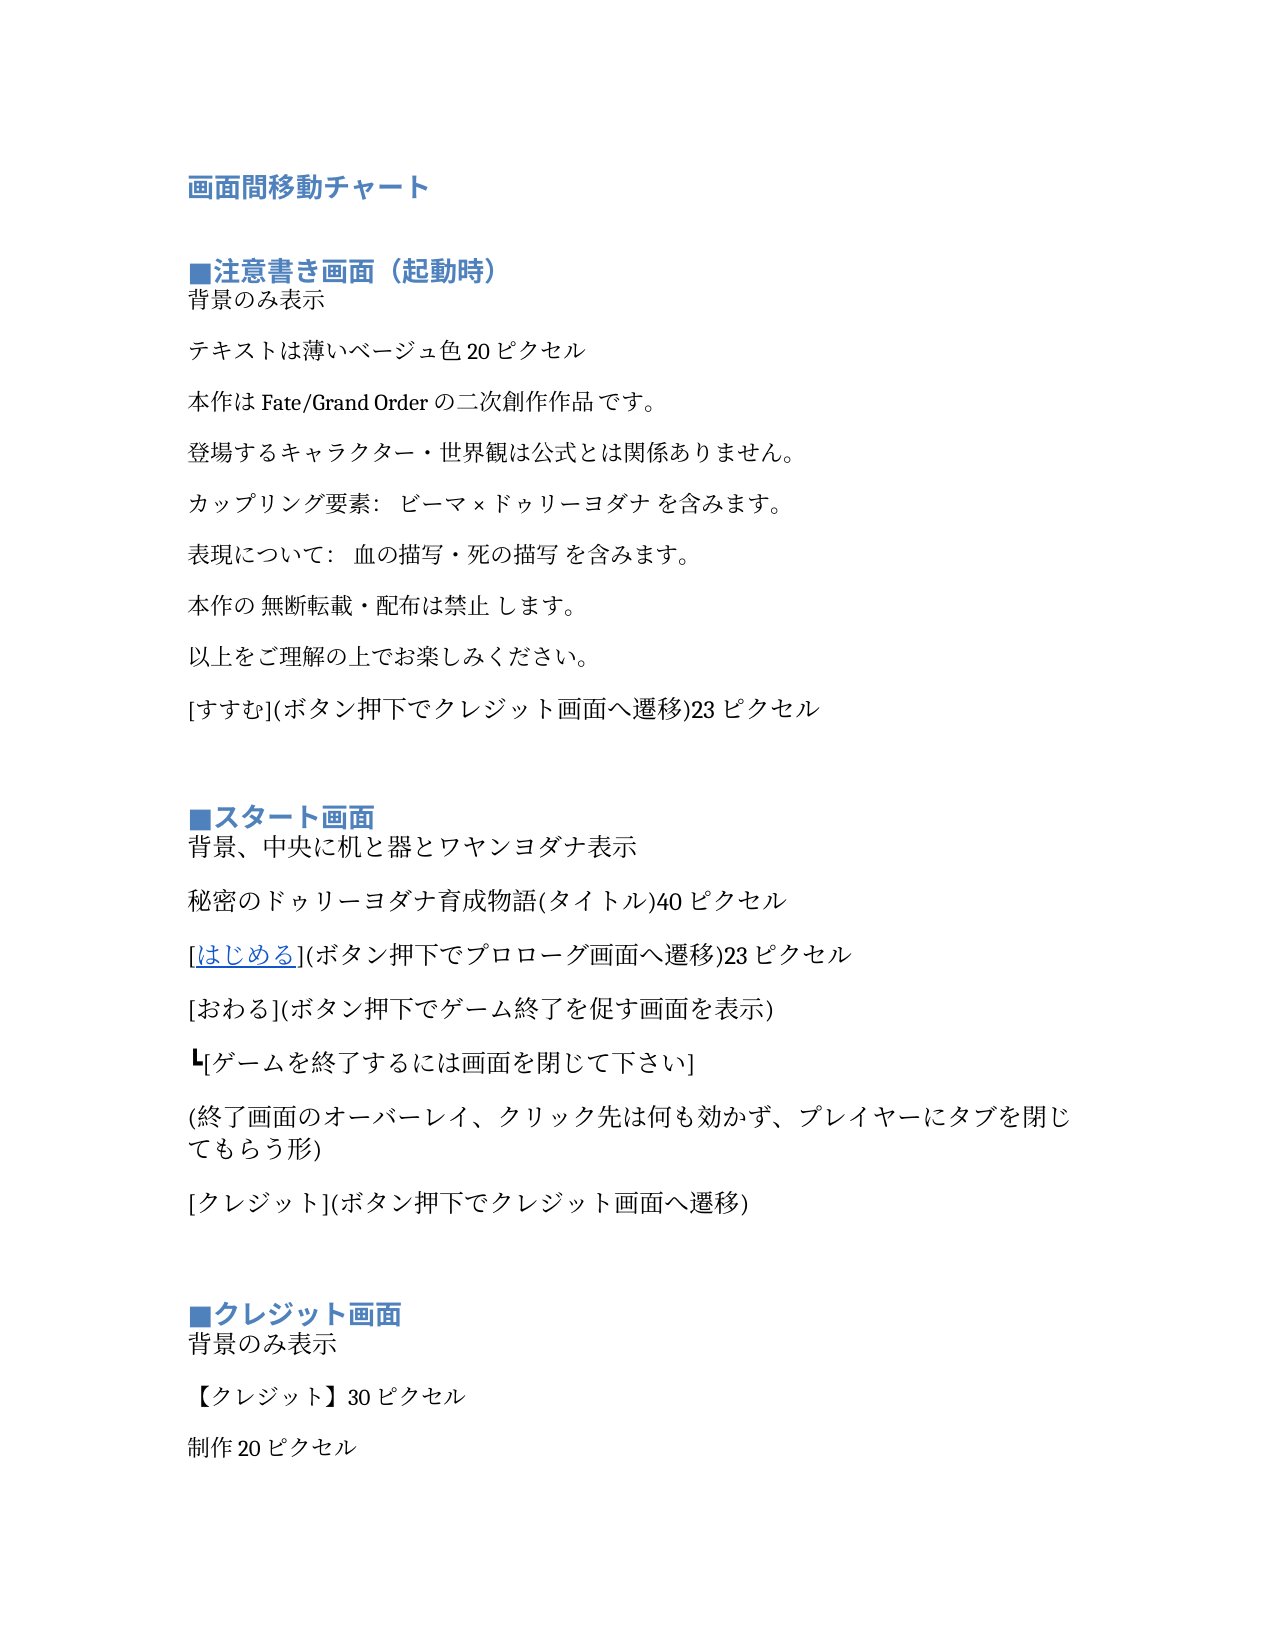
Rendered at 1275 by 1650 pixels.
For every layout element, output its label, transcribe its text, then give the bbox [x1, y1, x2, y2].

text 登場するキャラクター・世界観は公式とは関係ありません。 [187, 441, 1087, 467]
text 本作は Fate/Grand Order の二次創作作品 です。 [187, 390, 1087, 416]
text 以上をご理解の上でお楽しみください。 [187, 645, 1087, 672]
text 本作の 無断転載・配布は禁止 します。 [187, 594, 1087, 621]
text [クレジット](ボタン押下でクレジット画面へ遷移) [187, 1190, 1087, 1219]
text [はじめる](ボタン押下でプロローグ画面へ遷移)23ピクセル [187, 942, 1087, 971]
text 表現について： 血の描写・死の描写 を含みます。 [187, 543, 1087, 569]
text [すすむ](ボタン押下でクレジット画面へ遷移)23ピクセル [187, 696, 1087, 725]
text 背景のみ表示 [187, 288, 1087, 314]
text カップリング要素： ビーマ × ドゥリーヨダナ を含みます。 [187, 492, 1087, 518]
text 制作20ピクセル [187, 1436, 1087, 1462]
text 秘密のドゥリーヨダナ育成物語(タイトル)40ピクセル [187, 888, 1087, 917]
subtitle ■クレジット画面 [187, 1298, 1087, 1331]
text 背景のみ表示 [187, 1331, 1087, 1360]
subtitle 画面間移動チャート [187, 171, 1087, 204]
text テキストは薄いベージュ色20ピクセル [187, 339, 1087, 365]
text [おわる](ボタン押下でゲーム終了を促す画面を表示) [187, 996, 1087, 1024]
text 背景、中央に机と器とワヤンヨダナ表示 [187, 834, 1087, 863]
text 【クレジット】30ピクセル [187, 1385, 1087, 1411]
subtitle ■スタート画面 [187, 801, 1087, 834]
text (終了画面のオーバーレイ、クリック先は何も効かず、プレイヤーにタブを閉じてもらう形) [187, 1103, 1087, 1165]
text ┗[ゲームを終了するには画面を閉じて下さい] [187, 1049, 1087, 1078]
subtitle ■注意書き画面（起動時） [187, 255, 1087, 288]
